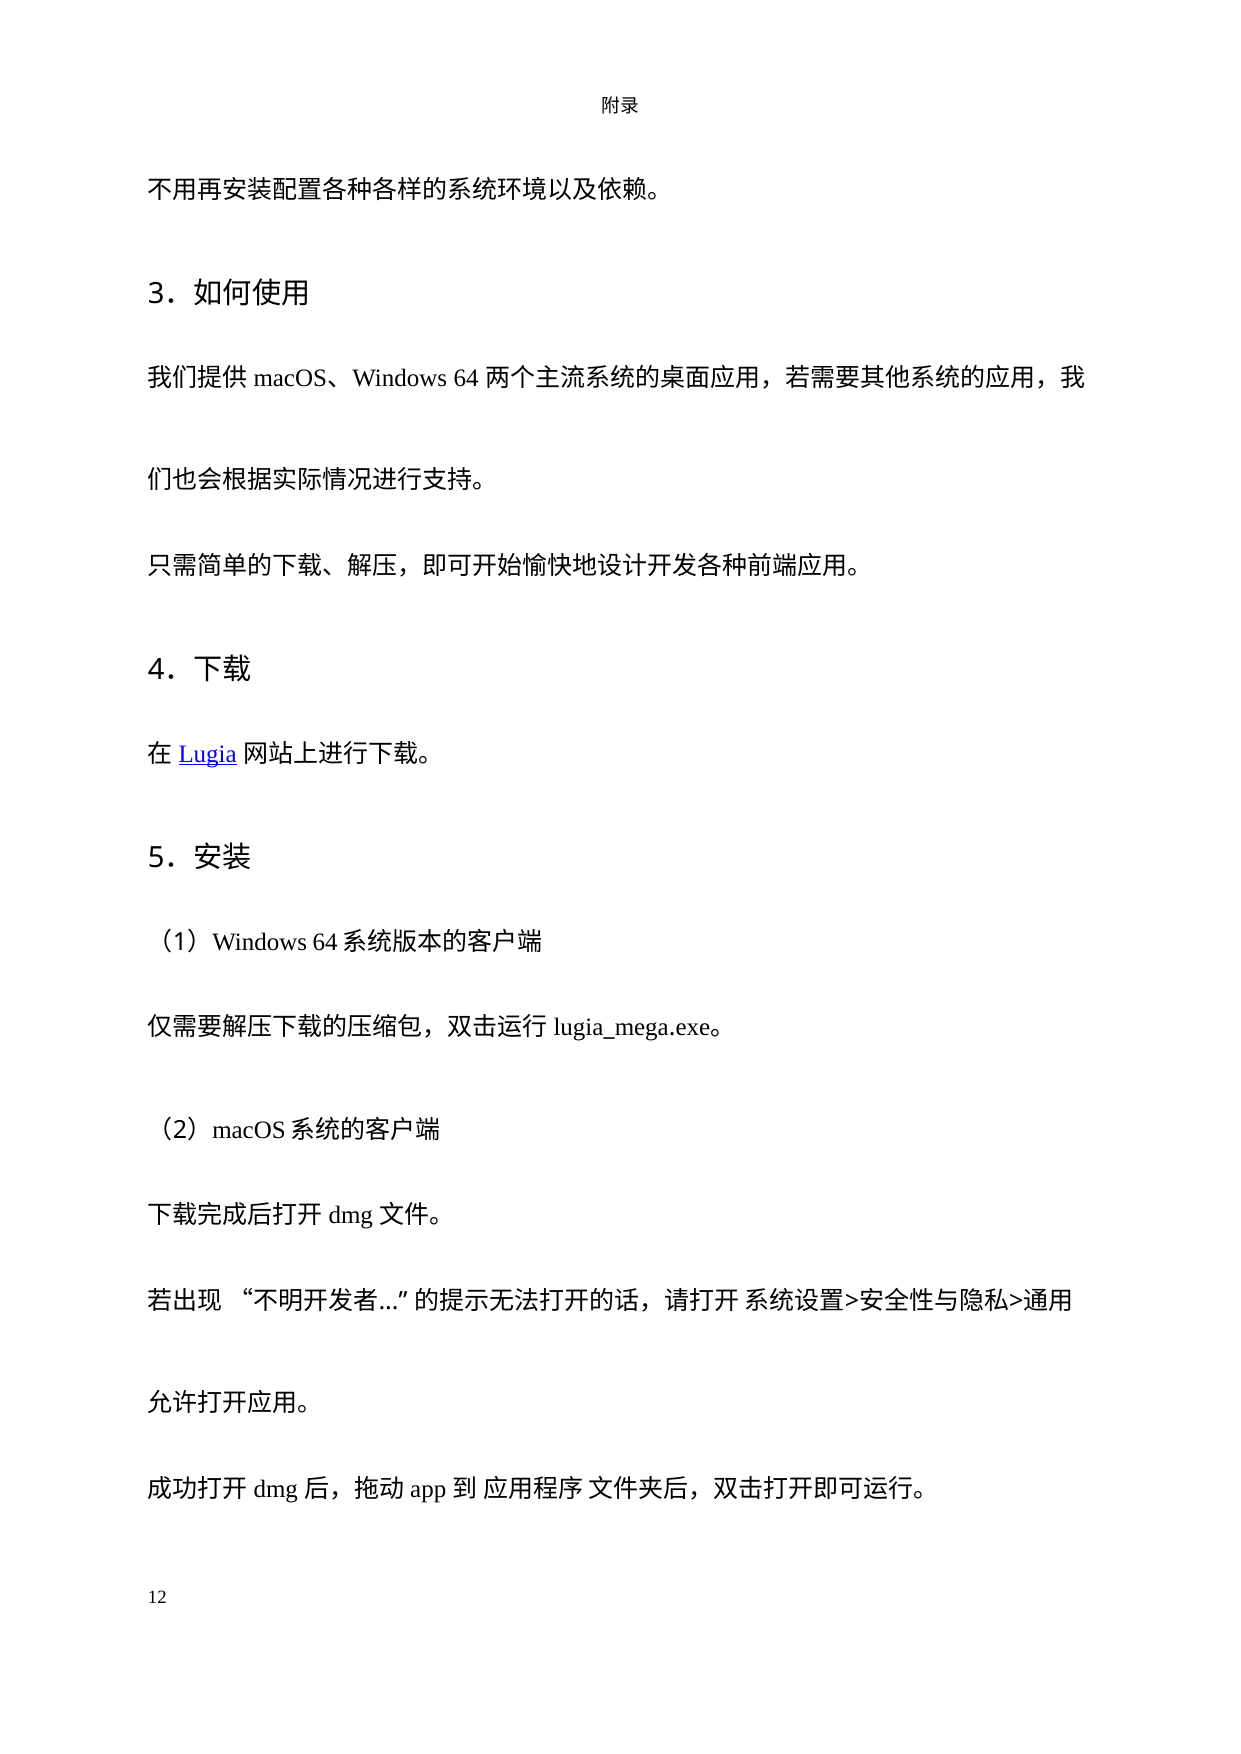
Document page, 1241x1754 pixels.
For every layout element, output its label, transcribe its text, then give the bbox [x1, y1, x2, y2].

subtitle 如何使用 [148, 257, 1092, 325]
text 只需简单的下载、解压，即可开始愉快地设计开发各种前端应用。 [148, 529, 1092, 597]
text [148, 154, 1092, 222]
text 下载完成后打开 dmg 文件。 [148, 1178, 1092, 1246]
text 我们提供 macOS、Windows 64 两个主流系统的桌面应用，若需要其他系统的应用，我们也会根据实际情况进行支持。 [148, 342, 1092, 511]
text 仅需要解压下载的压缩包，双击运行 lugia_mega.exe。 [148, 990, 1092, 1058]
subtitle Windows 64系统版本的客户端 [148, 905, 1092, 973]
text 成功打开 dmg 后，拖动 app 到 应用程序 文件夹后，双击打开即可运行。 [148, 1452, 1092, 1520]
text 在 Lugia 网站上进行下载。 [148, 717, 1092, 785]
subtitle 下载 [148, 633, 1092, 701]
subtitle macOS系统的客户端 [148, 1093, 1092, 1161]
text 若出现 “不明开发者...” 的提示无法打开的话，请打开 系统设置>安全性与隐私>通用 允许打开应用。 [148, 1264, 1092, 1434]
subtitle 安装 [148, 821, 1092, 888]
